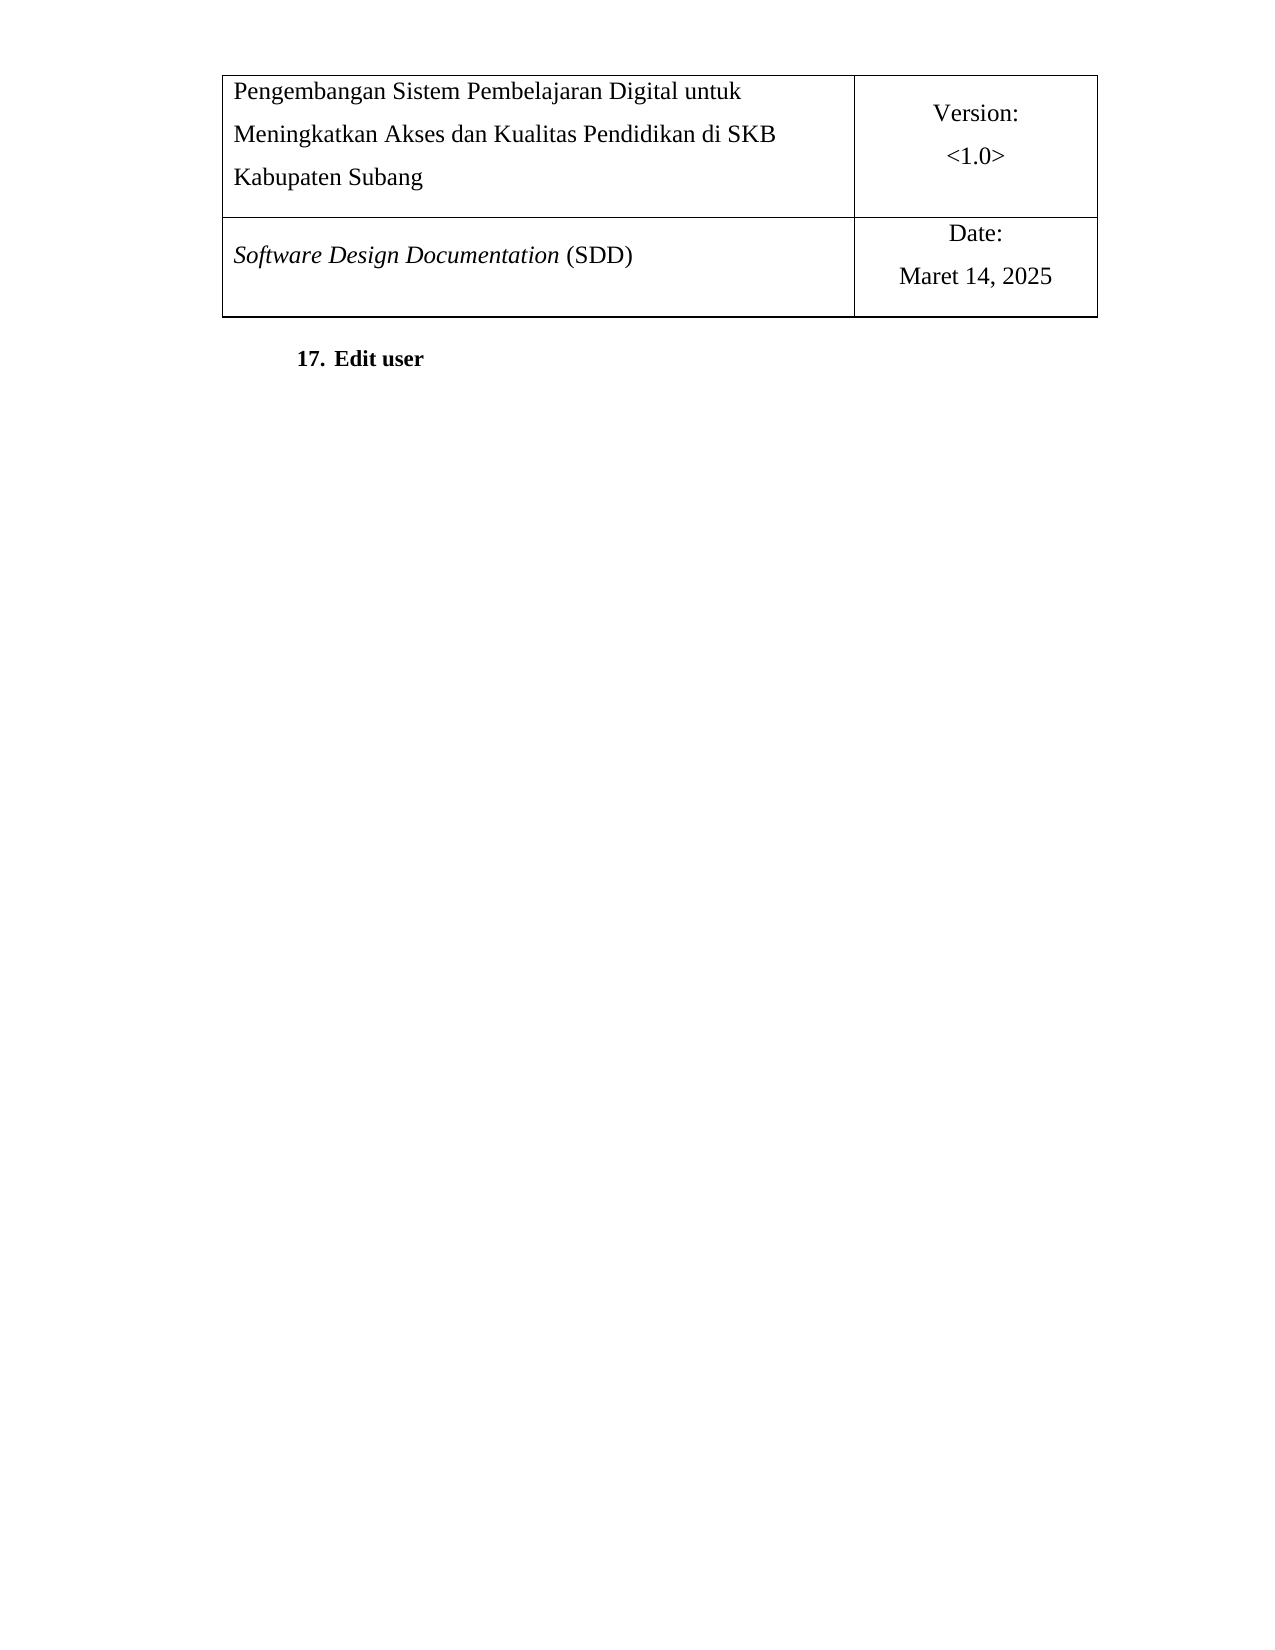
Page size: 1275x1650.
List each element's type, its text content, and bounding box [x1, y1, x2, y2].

list Edit user [297, 346, 1098, 372]
